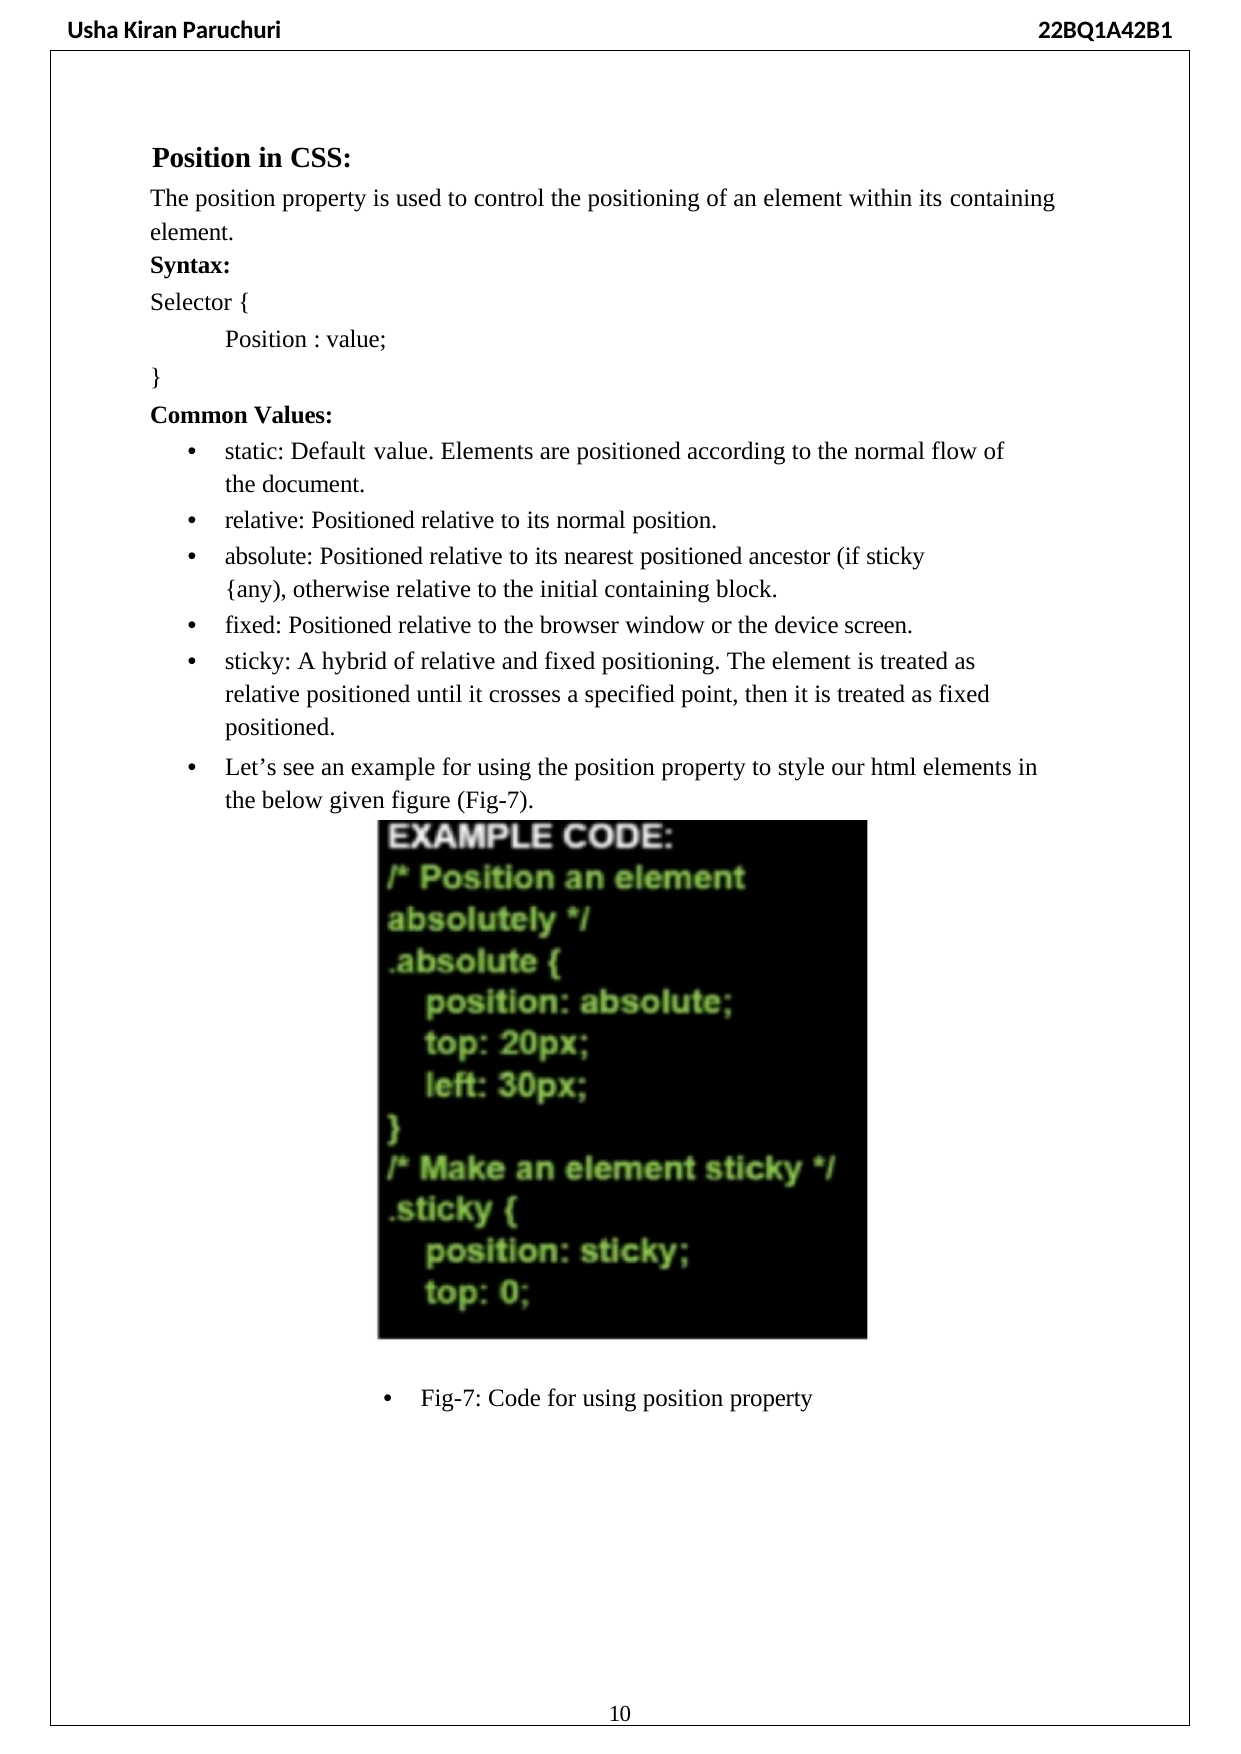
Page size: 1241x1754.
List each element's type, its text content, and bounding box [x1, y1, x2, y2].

text Position : value; [225, 324, 1166, 353]
list relative: Positioned relative to its normal position. [187, 505, 1166, 534]
list Fig-7: Code for using position property [383, 1383, 1166, 1412]
text Position in CSS: [152, 141, 1166, 174]
picture [373, 820, 868, 1343]
list absolute: Positioned relative to its nearest positioned ancestor (if sticky {any), otherwise relative to the initial containing block. [187, 541, 989, 603]
text The position property is used to control the positioning of an element within its containing element. [150, 183, 1082, 245]
text Selector { [150, 287, 1166, 316]
list sticky: A hybrid of relative and fixed positioning. The element is treated as relative positioned until it crosses a specified point, then it is treated as fixed positioned. [187, 646, 1039, 741]
subtitle Common Values: [150, 400, 1166, 428]
text } [150, 362, 1166, 391]
list Let’s see an example for using the position property to style our html elements in the below given figure (Fig-7). [187, 752, 1059, 814]
list static: Default value. Elements are positioned according to the normal flow of the document. [187, 436, 1036, 498]
list fixed: Positioned relative to the browser window or the device screen. [187, 610, 1166, 638]
subtitle Syntax: [150, 250, 1166, 279]
